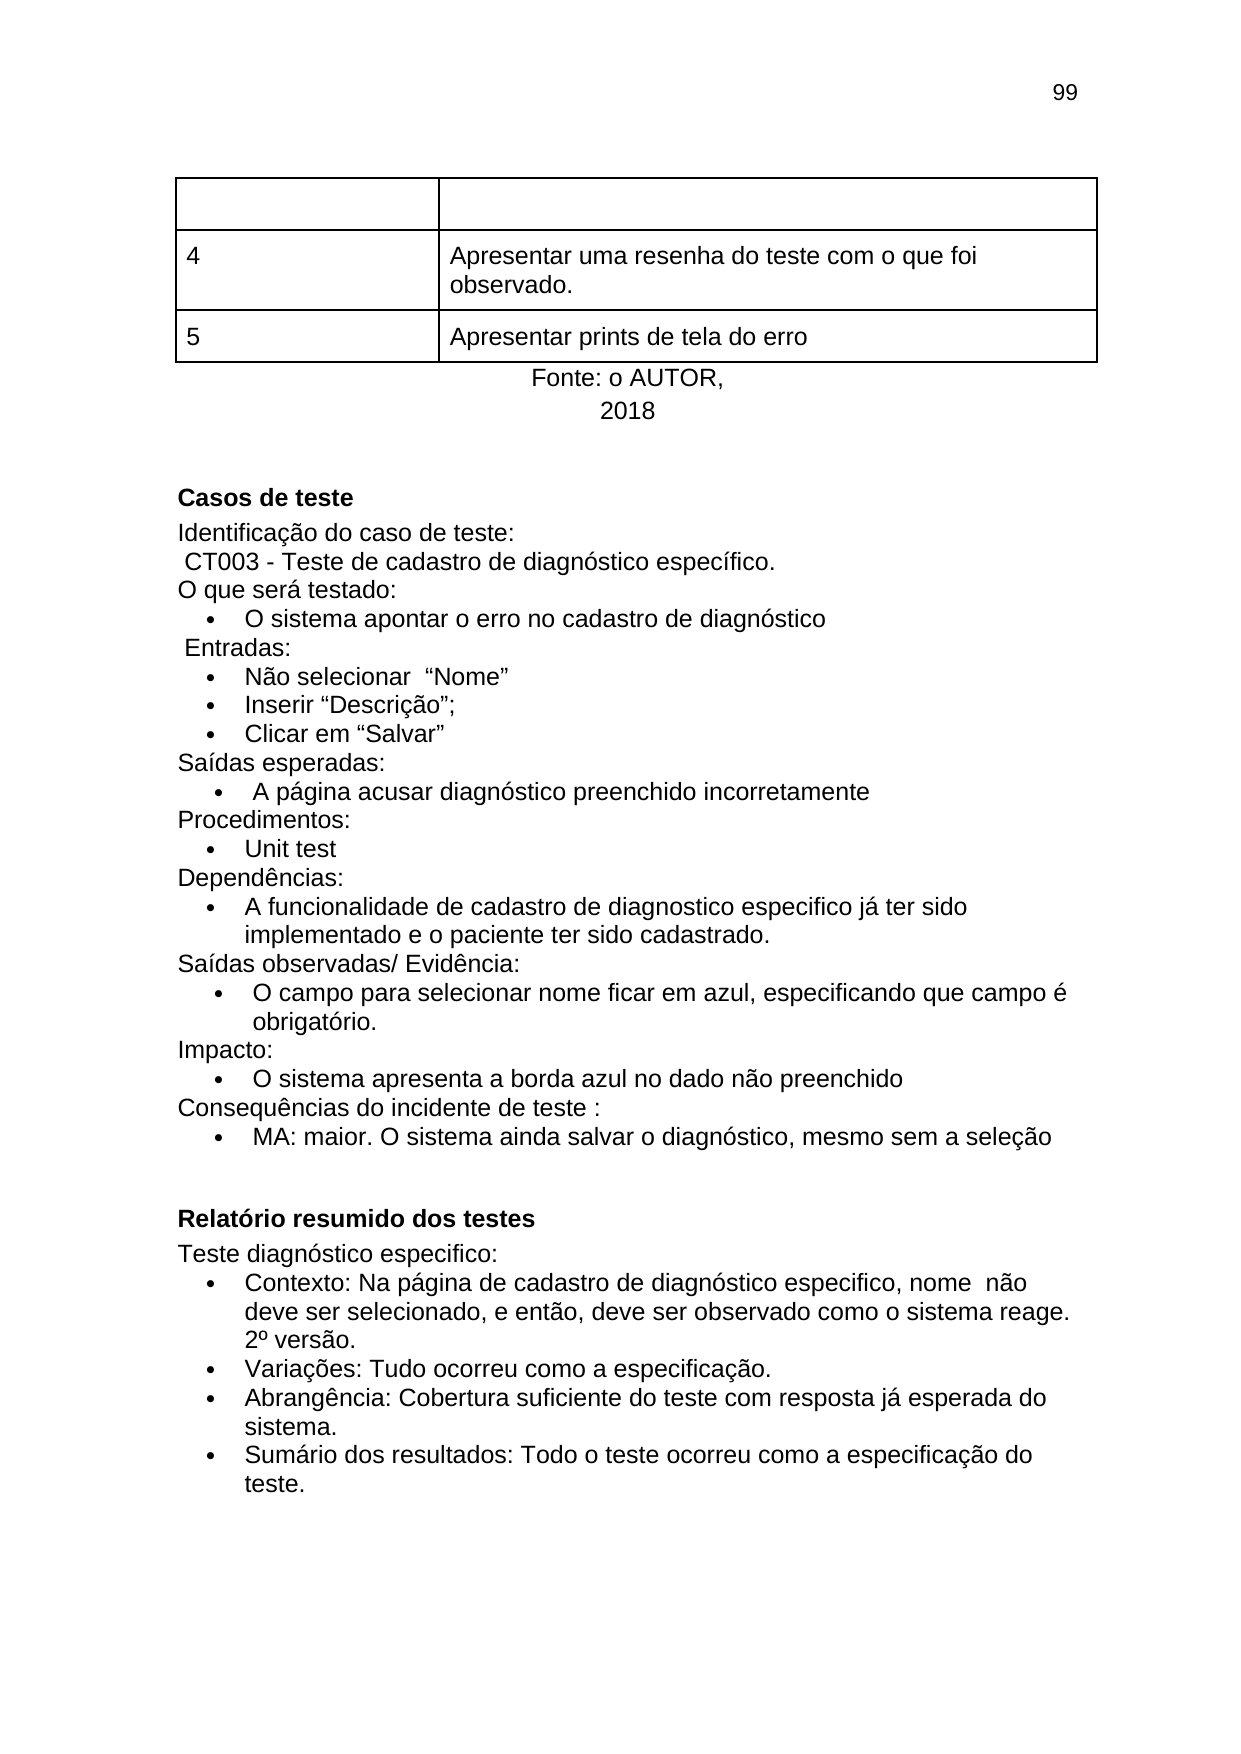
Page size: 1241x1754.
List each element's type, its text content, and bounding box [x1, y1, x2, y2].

text Impacto: [177, 1035, 1078, 1064]
text Dependências: [177, 863, 1078, 892]
list Clicar em “Salvar” [207, 719, 1078, 748]
table_cell Apresentar prints de tela do erro [440, 311, 1096, 361]
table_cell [440, 179, 1096, 229]
list A página acusar diagnóstico preenchido incorretamente [215, 777, 1078, 805]
text Fonte: o AUTOR, [177, 363, 1078, 392]
text Saídas observadas/ Evidência: [177, 949, 1078, 978]
text Saídas esperadas: [177, 748, 1078, 777]
text Entradas: [177, 633, 1078, 662]
text Teste diagnóstico especifico: [177, 1239, 1078, 1268]
text Casos de teste [177, 483, 1078, 512]
list Variações: Tudo ocorreu como a especificação. [207, 1354, 1078, 1383]
table_cell 5 [177, 311, 438, 361]
list Sumário dos resultados: Todo o teste ocorreu como a especificação do teste. [207, 1440, 1078, 1498]
list Não selecionar “Nome” [207, 662, 1078, 690]
table_cell 4 [177, 231, 438, 309]
text 2018 [177, 396, 1078, 425]
text Consequências do incidente de teste : [177, 1093, 1078, 1122]
list O sistema apontar o erro no cadastro de diagnóstico [207, 604, 1078, 633]
list A funcionalidade de cadastro de diagnostico especifico já ter sido implementado e o paciente ter sido cadastrado. [207, 892, 1078, 949]
list Unit test [207, 834, 1078, 863]
list O campo para selecionar nome ficar em azul, especificando que campo é obrigatório. [215, 978, 1078, 1035]
text Identificação do caso de teste: [177, 518, 1078, 547]
list Contexto: Na página de cadastro de diagnóstico especifico, nome não deve ser selecionado, e então, deve ser observado como o sistema reage. 2º versão. [207, 1268, 1078, 1354]
list O sistema apresenta a borda azul no dado não preenchido [215, 1064, 1078, 1093]
text O que será testado: [177, 575, 1078, 604]
text CT003 - Teste de cadastro de diagnóstico específico. [177, 547, 1078, 575]
text Relatório resumido dos testes [177, 1204, 1078, 1233]
list Inserir “Descrição”; [207, 690, 1078, 719]
list MA: maior. O sistema ainda salvar o diagnóstico, mesmo sem a seleção [215, 1122, 1078, 1150]
table_cell 3 [177, 179, 438, 229]
list Abrangência: Cobertura suficiente do teste com resposta já esperada do sistema. [207, 1383, 1078, 1440]
text Procedimentos: [177, 805, 1078, 834]
table_cell Apresentar uma resenha do teste com o que foi observado. [440, 231, 1096, 309]
